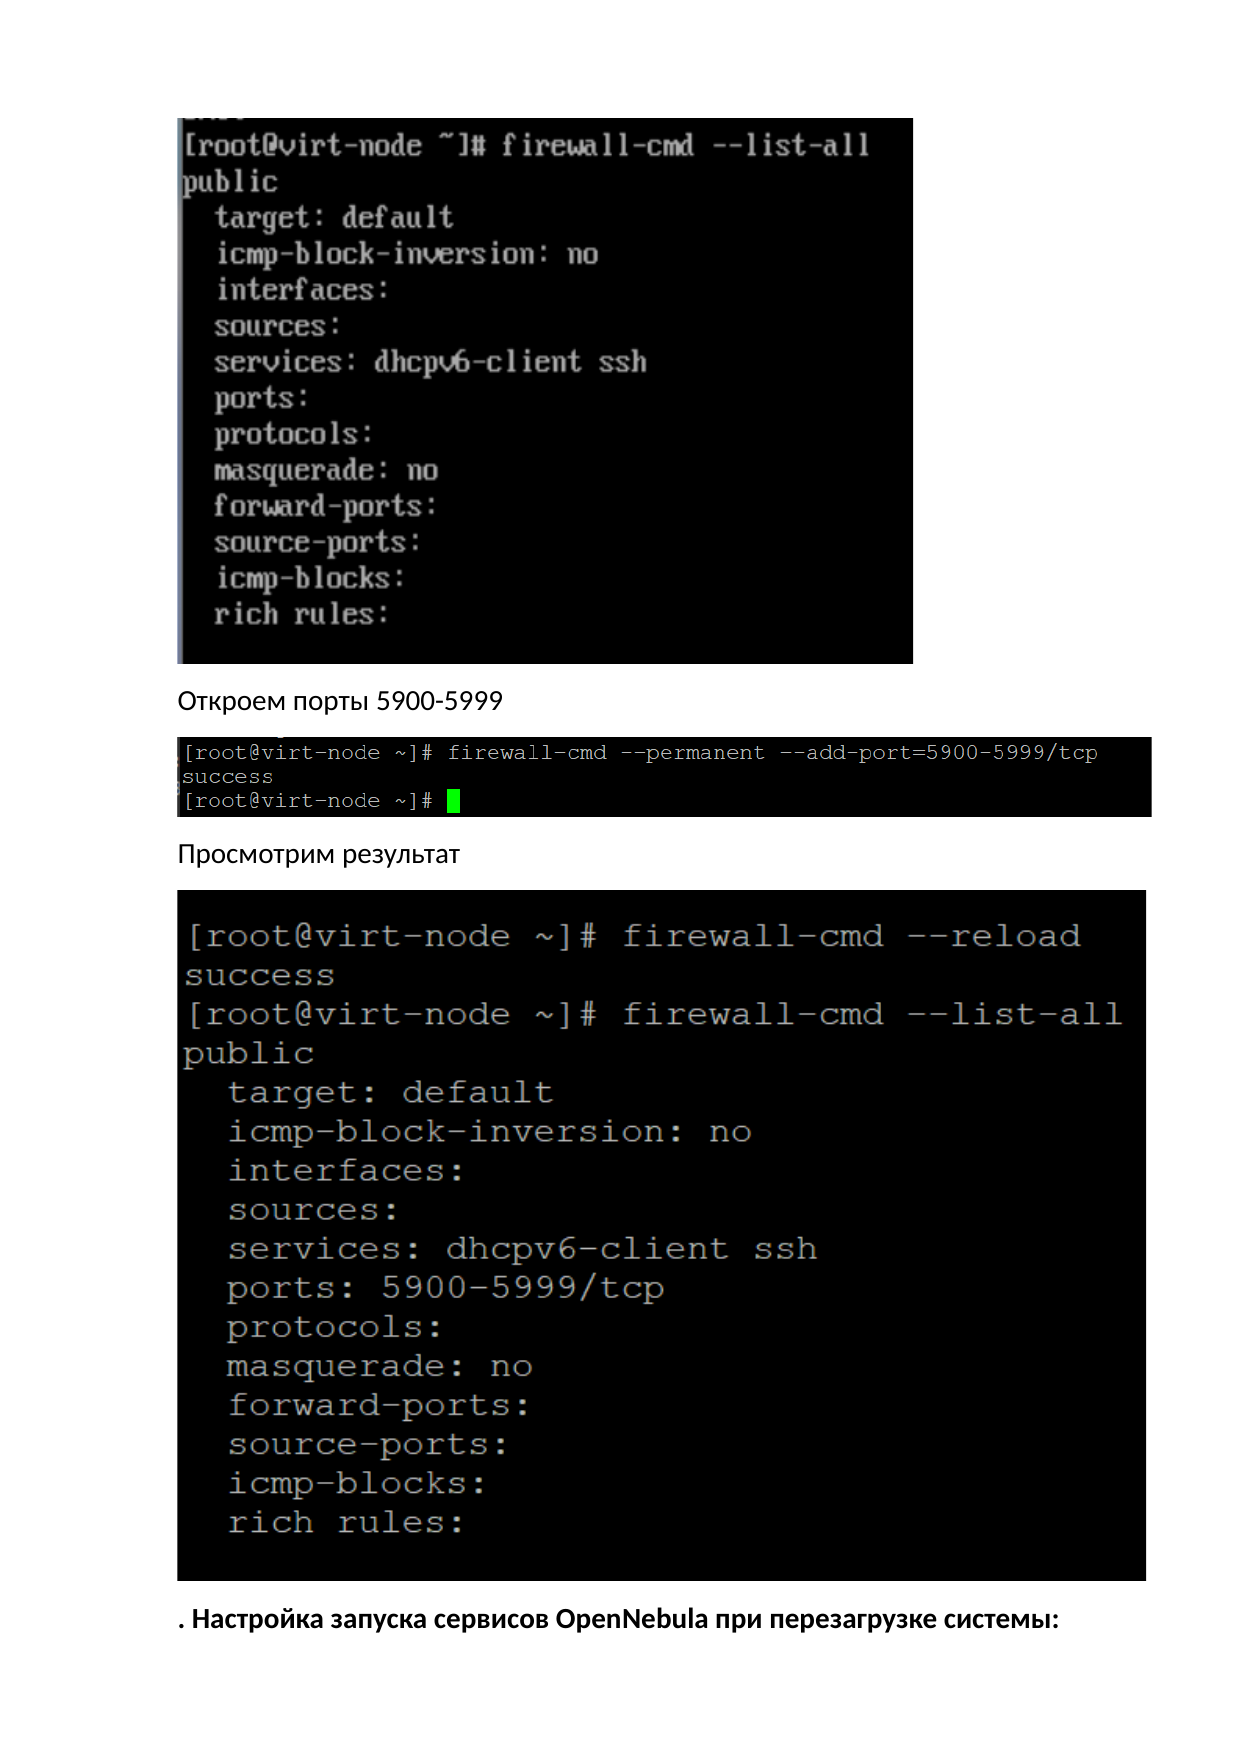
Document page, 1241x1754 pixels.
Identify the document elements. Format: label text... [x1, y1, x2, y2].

picture [177, 737, 1152, 817]
text . Настройка запуска сервисов OpenNebula при перезагрузке системы: [177, 1600, 1152, 1635]
picture [177, 890, 1147, 1581]
picture [177, 118, 914, 664]
text Просмотрим результат [177, 835, 1152, 871]
text Откроем порты 5900-5999 [177, 682, 1152, 718]
